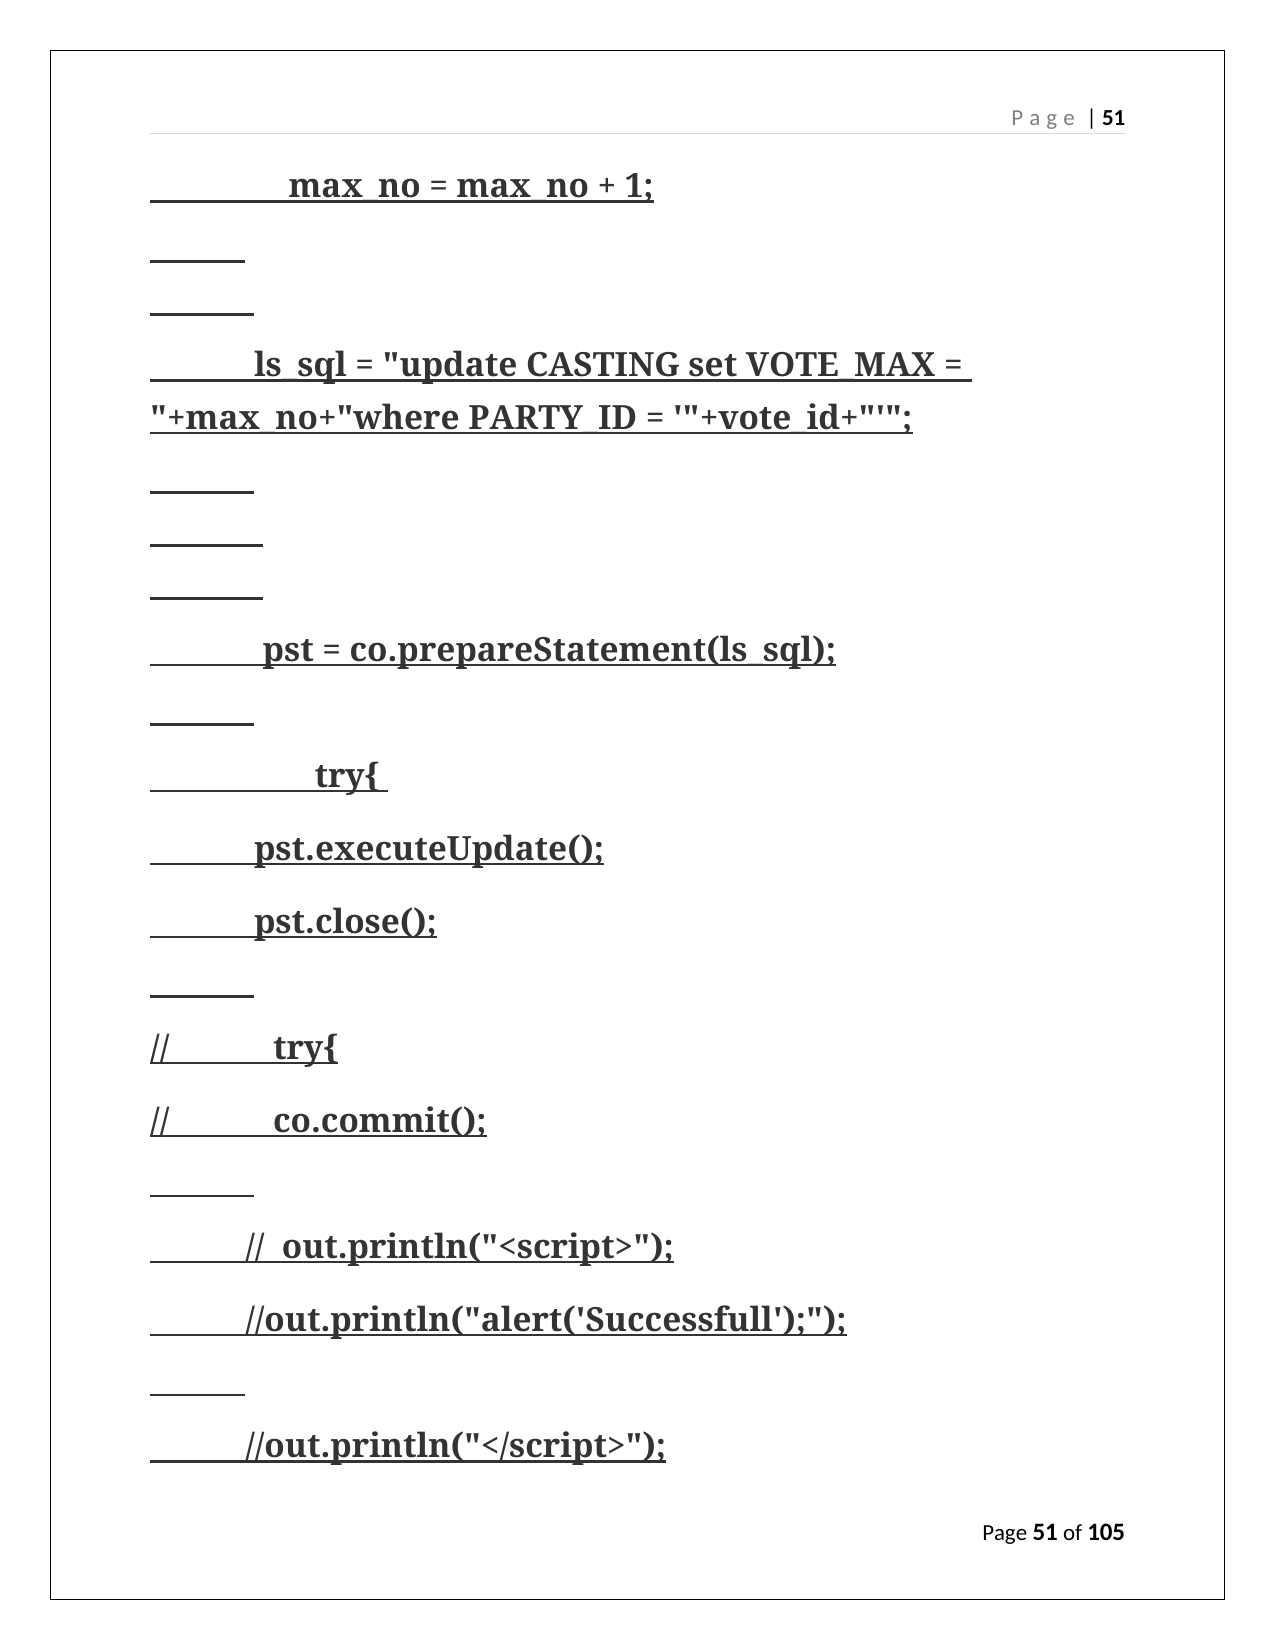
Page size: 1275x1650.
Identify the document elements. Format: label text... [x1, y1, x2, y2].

text pst.executeUpdate(); [150, 824, 1125, 870]
text // co.commit(); [150, 1097, 1125, 1142]
text //out.println("</script>"); [150, 1422, 1125, 1467]
text ls_sql = "update CASTING set VOTE_MAX = "+max_no+"where PARTY_ID = '"+vote_id+"'"; [150, 341, 1125, 439]
text max_no = max_no + 1; [150, 162, 1125, 208]
text // try{ [150, 1024, 1125, 1069]
text try{ [150, 752, 1125, 797]
text //out.println("alert('Successfull');"); [150, 1296, 1125, 1341]
text // out.println("<script>"); [150, 1223, 1125, 1268]
text pst.close(); [150, 898, 1125, 943]
text pst = co.prepareStatement(ls_sql); [150, 626, 1125, 671]
